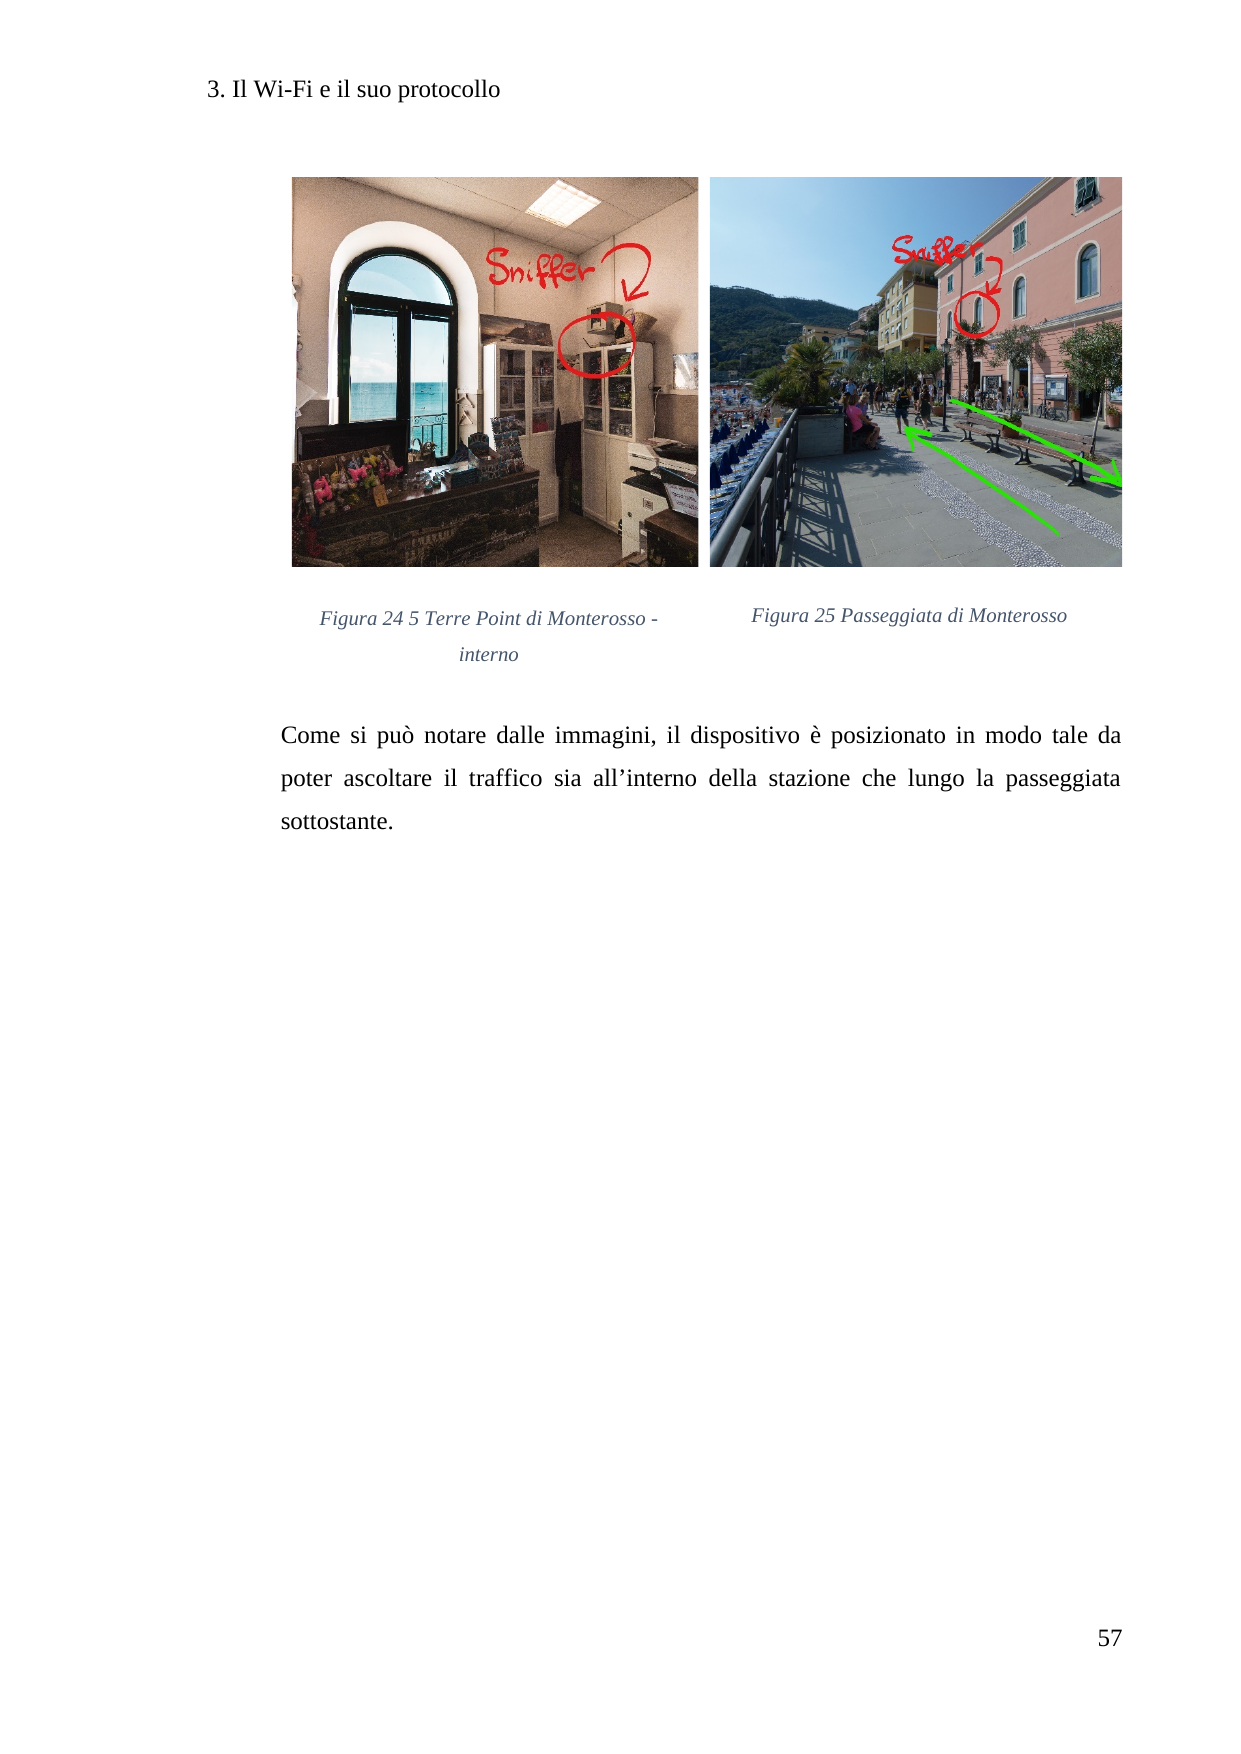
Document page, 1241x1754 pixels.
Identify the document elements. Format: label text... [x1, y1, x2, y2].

text Come si può notare dalle immagini, il dispositivo è posizionato in modo tale da poter ascoltare il traffico sia all’interno della stazione che lungo la passeggiata sottostante. [281, 720, 1122, 835]
picture [291, 177, 699, 567]
picture [709, 177, 1123, 567]
